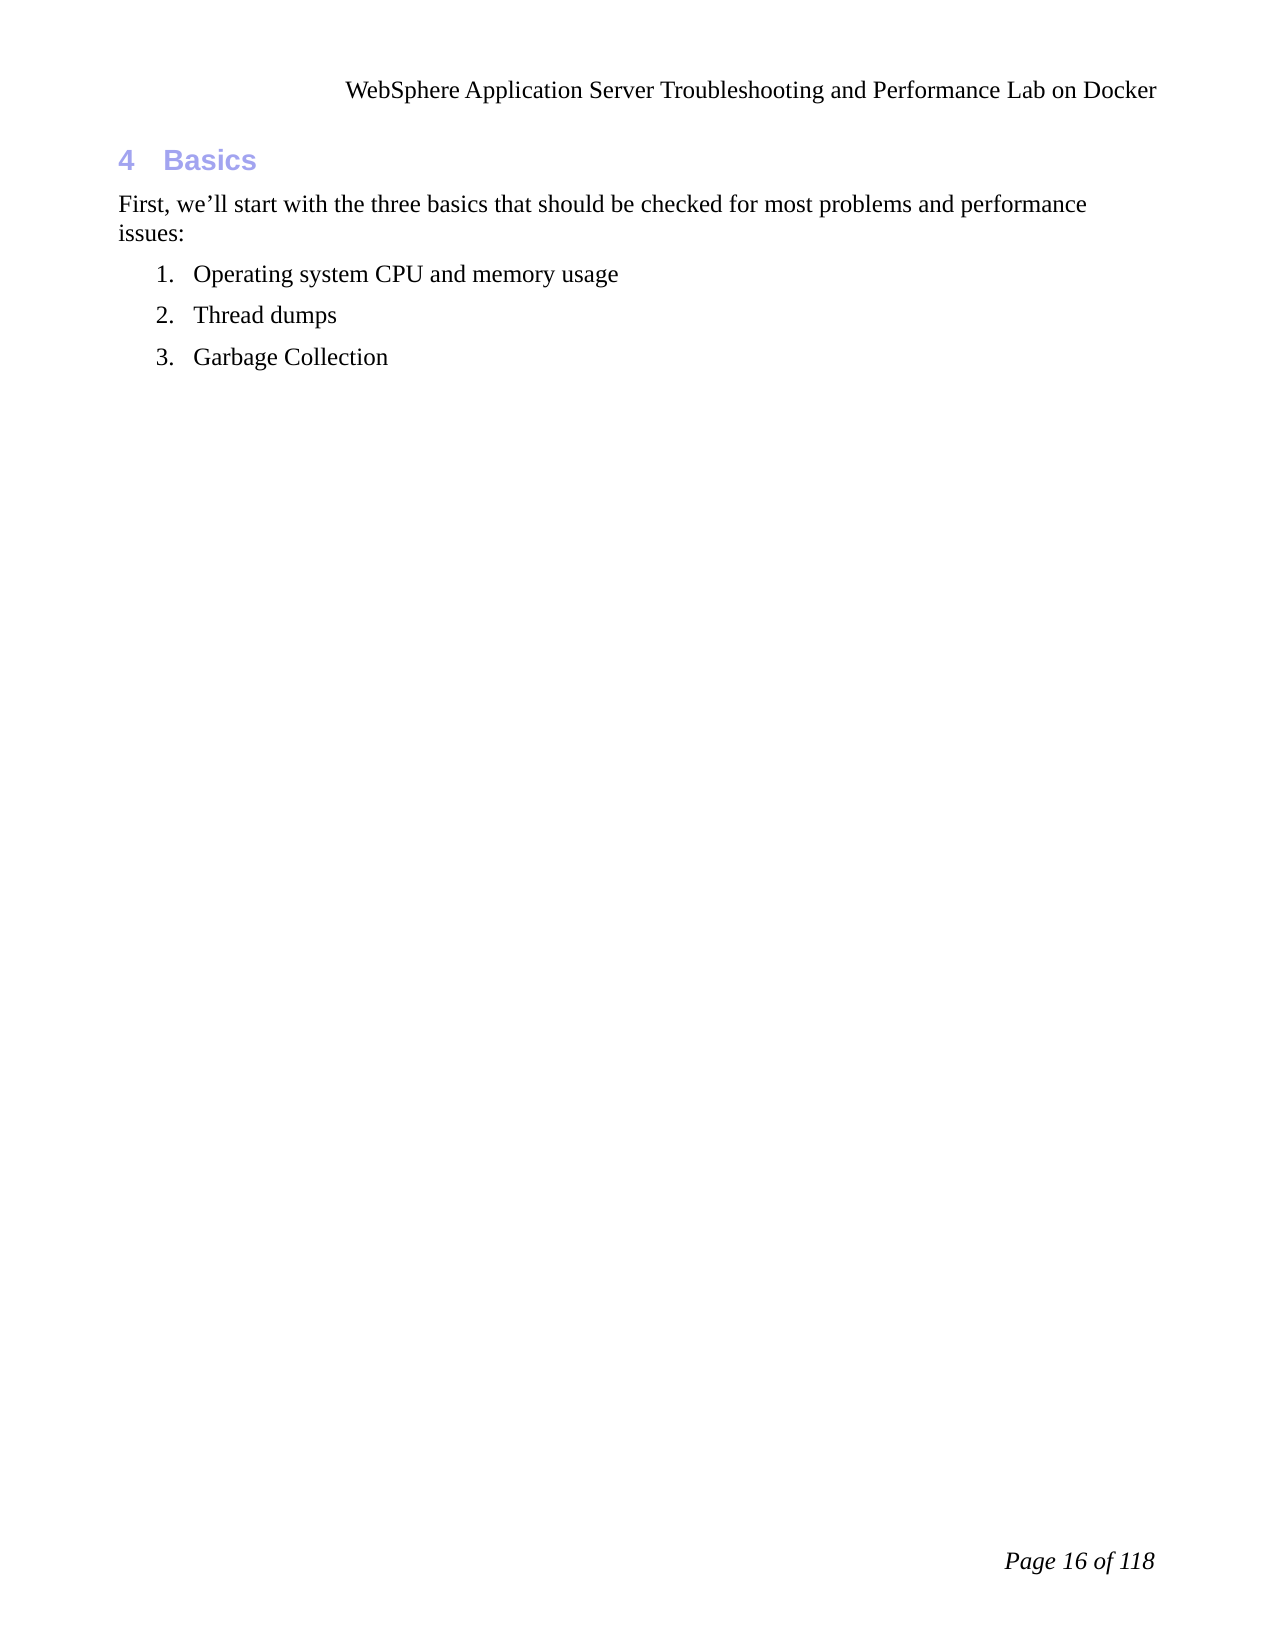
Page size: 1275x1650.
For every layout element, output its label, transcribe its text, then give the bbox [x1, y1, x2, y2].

subtitle Basics [118, 143, 1157, 177]
list Thread dumps [156, 300, 1157, 329]
list Operating system CPU and memory usage [156, 259, 1157, 288]
list Garbage Collection [156, 342, 1157, 370]
text First, we’ll start with the three basics that should be checked for most problems and performance issues: [118, 189, 1157, 247]
